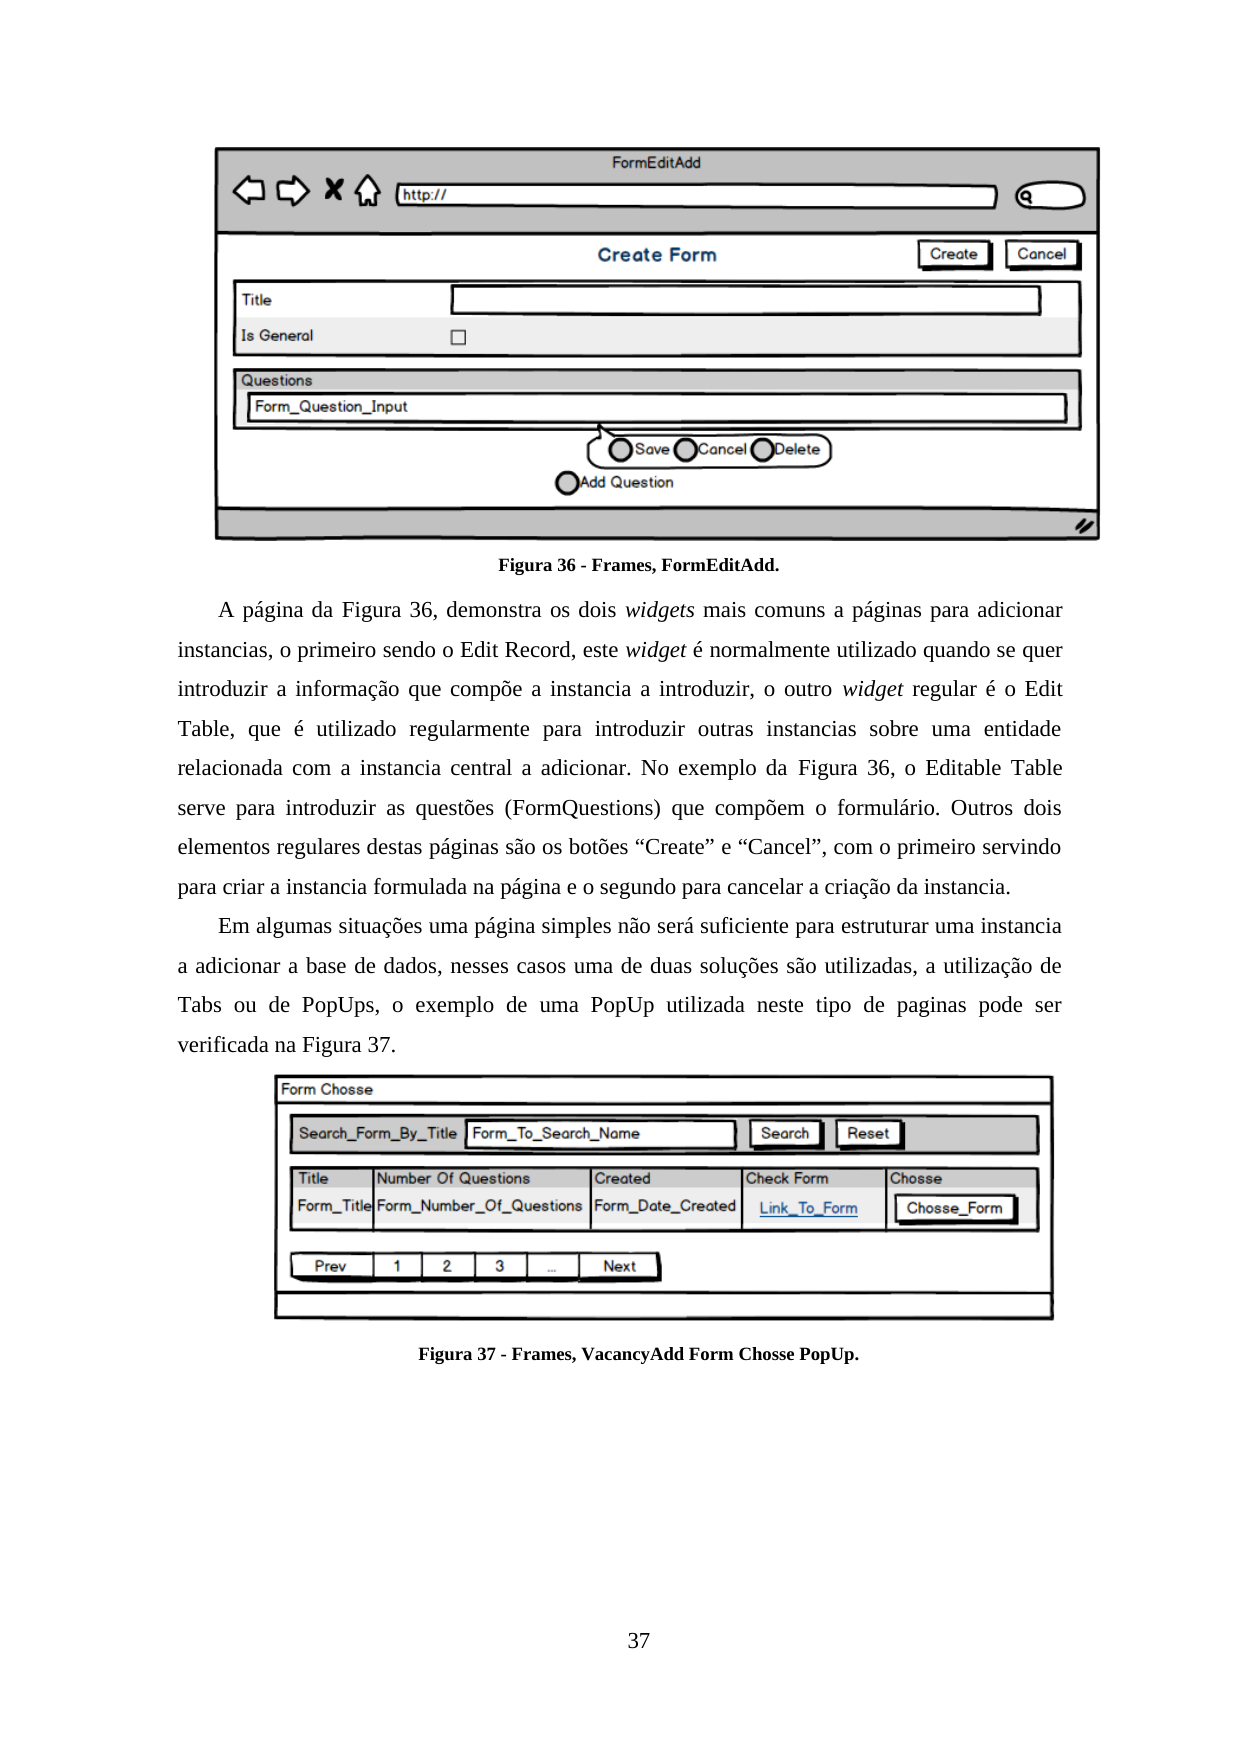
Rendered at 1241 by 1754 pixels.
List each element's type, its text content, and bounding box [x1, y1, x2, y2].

text Em algumas situações uma página simples não será suficiente para estruturar uma instancia a adicionar a base de dados, nesses casos uma de duas soluções são utilizadas, a utilização de Tabs ou de PopUps, o exemplo de uma PopUp utilizada neste tipo de paginas pode ser verificada na Figura 37. [177, 912, 1063, 1057]
picture [214, 147, 1101, 541]
picture [214, 1070, 1099, 1330]
text A página da Figura 36, demonstra os dois widgets mais comuns a páginas para adicionar instancias, o primeiro sendo o Edit Record, este widget é normalmente utilizado quando se quer introduzir a informação que compõe a instancia a introduzir, o outro widget regular é o Edit Table, que é utilizado regularmente para introduzir outras instancias sobre uma entidade relacionada com a instancia central a adicionar. No exemplo da Figura 36, o Editable Table serve para introduzir as questões (FormQuestions) que compõem o formulário. Outros dois elementos regulares destas páginas são os botões “Create” e “Cancel”, com o primeiro servindo para criar a instancia formulada na página e o segundo para cancelar a criação da instancia. [177, 596, 1063, 899]
